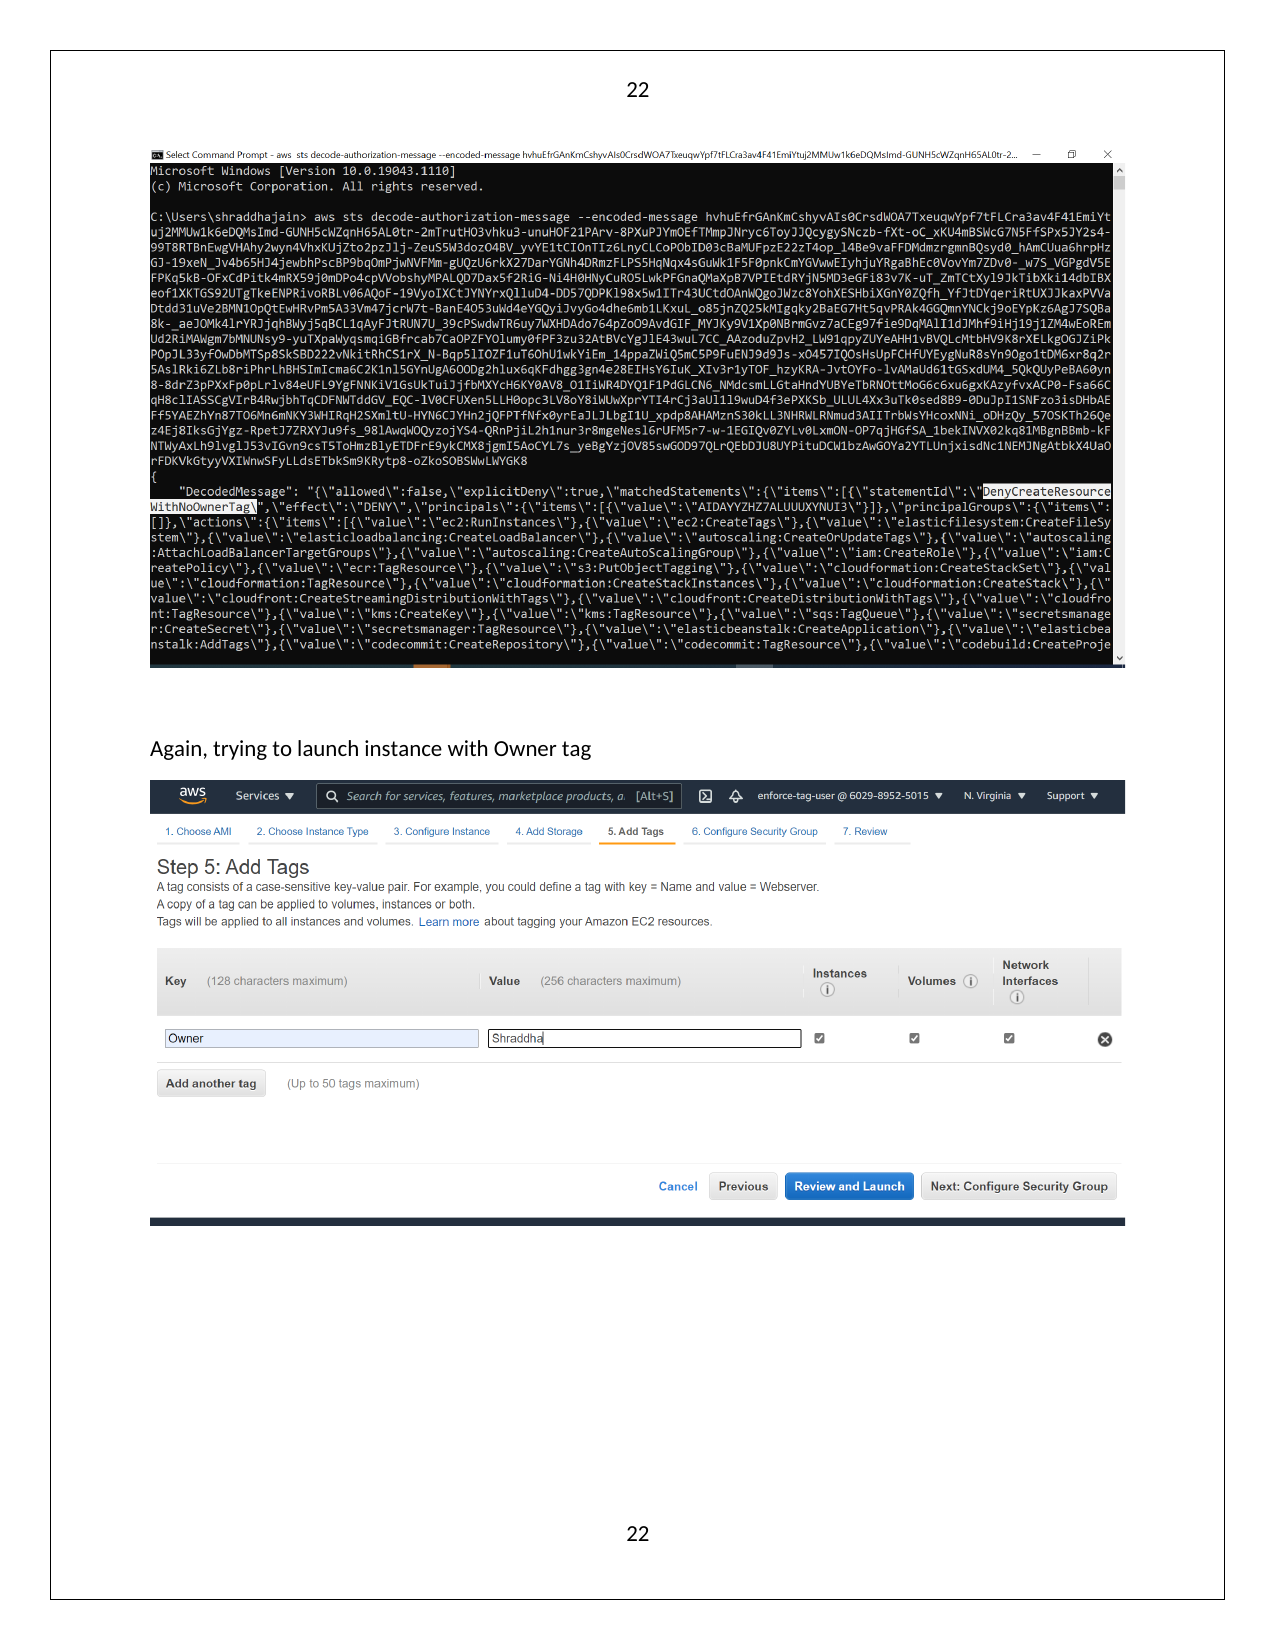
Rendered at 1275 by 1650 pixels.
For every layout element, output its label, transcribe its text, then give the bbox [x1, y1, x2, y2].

picture [150, 780, 1125, 1226]
text Again, trying to launch instance with Owner tag [150, 734, 1125, 762]
picture [150, 150, 1125, 668]
